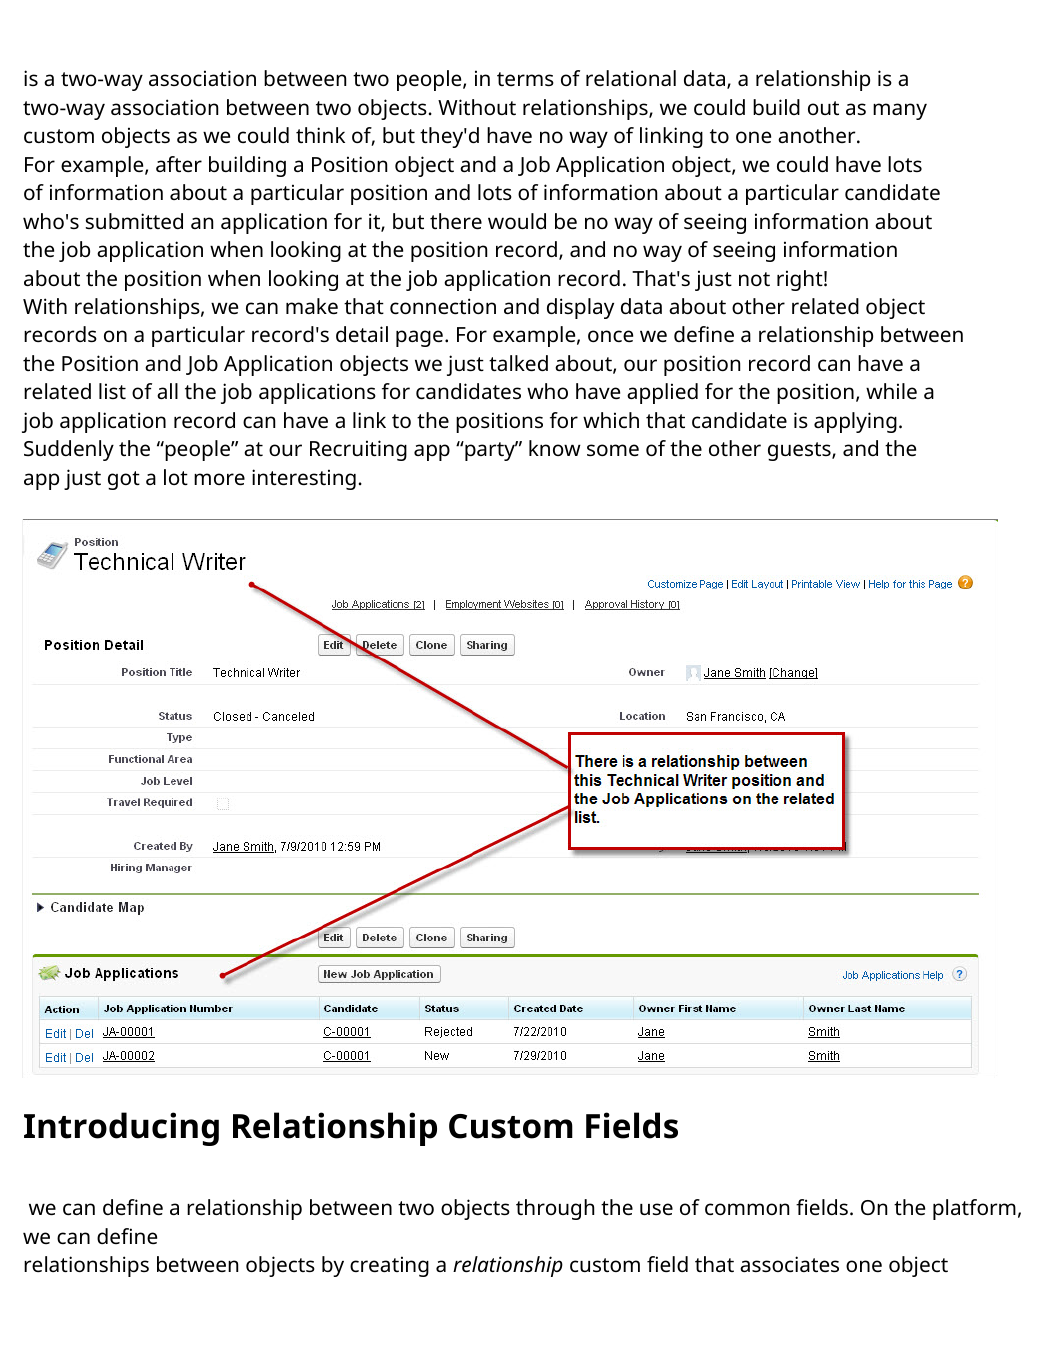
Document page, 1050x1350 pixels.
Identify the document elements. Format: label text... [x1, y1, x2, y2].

text related list of all the job applications for candidates who have applied for the position, while a [23, 377, 1027, 406]
text we can define a relationship between two objects through the use of common fields. On the platform, we can define [23, 1193, 1027, 1250]
text who's submitted an application for it, but there would be no way of seeing information about [23, 207, 1027, 235]
text Suddenly the “people” at our Recruiting app “party” know some of the other guests, and the [23, 434, 1027, 463]
text app just got a lot more interesting. [23, 463, 1027, 491]
text about the position when looking at the job application record. That's just not right! [23, 264, 1027, 292]
text of information about a particular position and lots of information about a particular candidate [23, 178, 1027, 207]
text relationships between objects by creating a relationship custom field that associates one object [23, 1250, 1027, 1279]
text two-way association between two objects. Without relationships, we could build out as many [23, 93, 1027, 121]
text is a two-way association between two people, in terms of relational data, a relationship is a [23, 64, 1027, 93]
text the job application when looking at the position record, and no way of seeing information [23, 235, 1027, 264]
text Introducing Relationship Custom Fields [23, 1103, 1027, 1148]
text For example, after building a Position object and a Job Application object, we could have lots [23, 150, 1027, 178]
text the Position and Job Application objects we just talked about, our position record can have a [23, 349, 1027, 377]
text custom objects as we could think of, but they'd have no way of linking to one another. [23, 121, 1027, 150]
text With relationships, we can make that connection and display data about other related object [23, 292, 1027, 321]
text job application record can have a link to the positions for which that candidate is applying. [23, 406, 1027, 434]
text records on a particular record's detail page. For example, once we define a relationship between [23, 321, 1027, 349]
